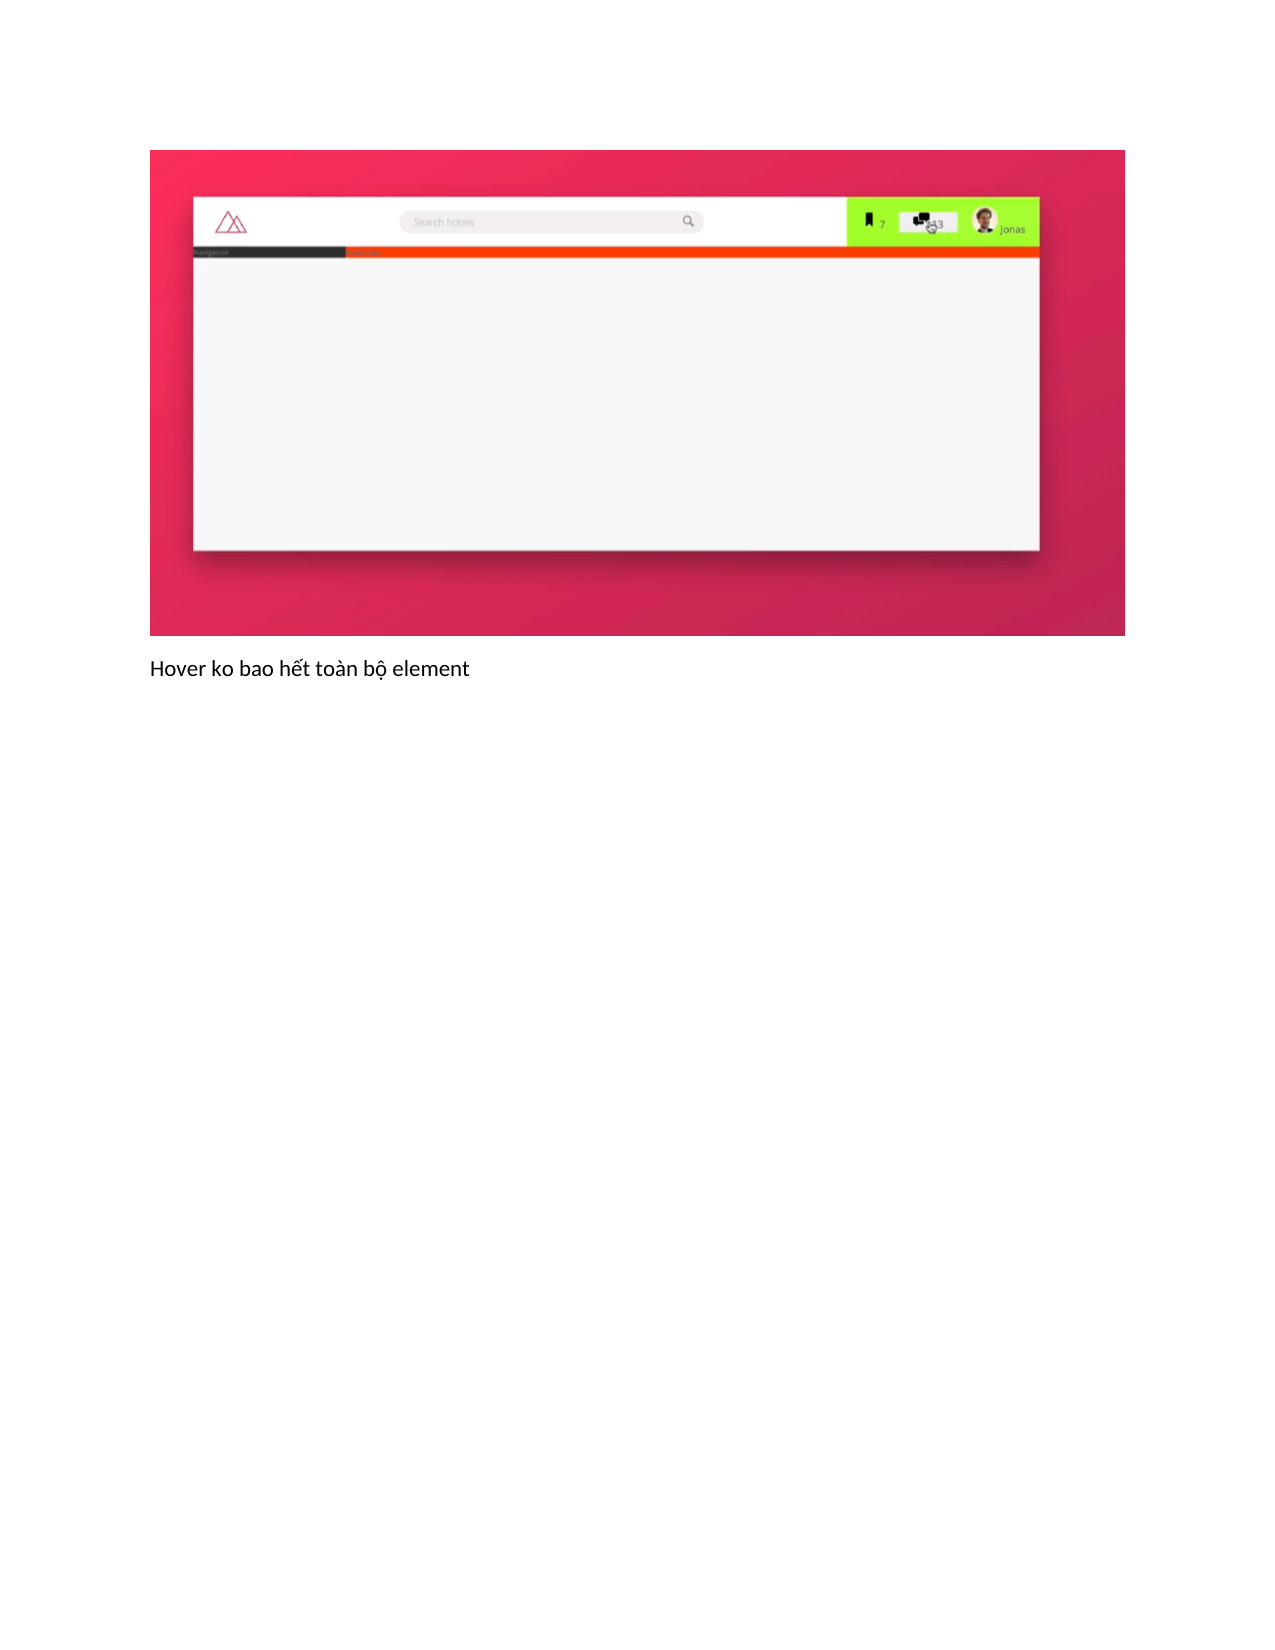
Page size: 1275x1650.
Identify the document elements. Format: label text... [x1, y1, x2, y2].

picture [150, 150, 1125, 636]
text Hover ko bao hết toàn bộ element [150, 654, 1125, 683]
